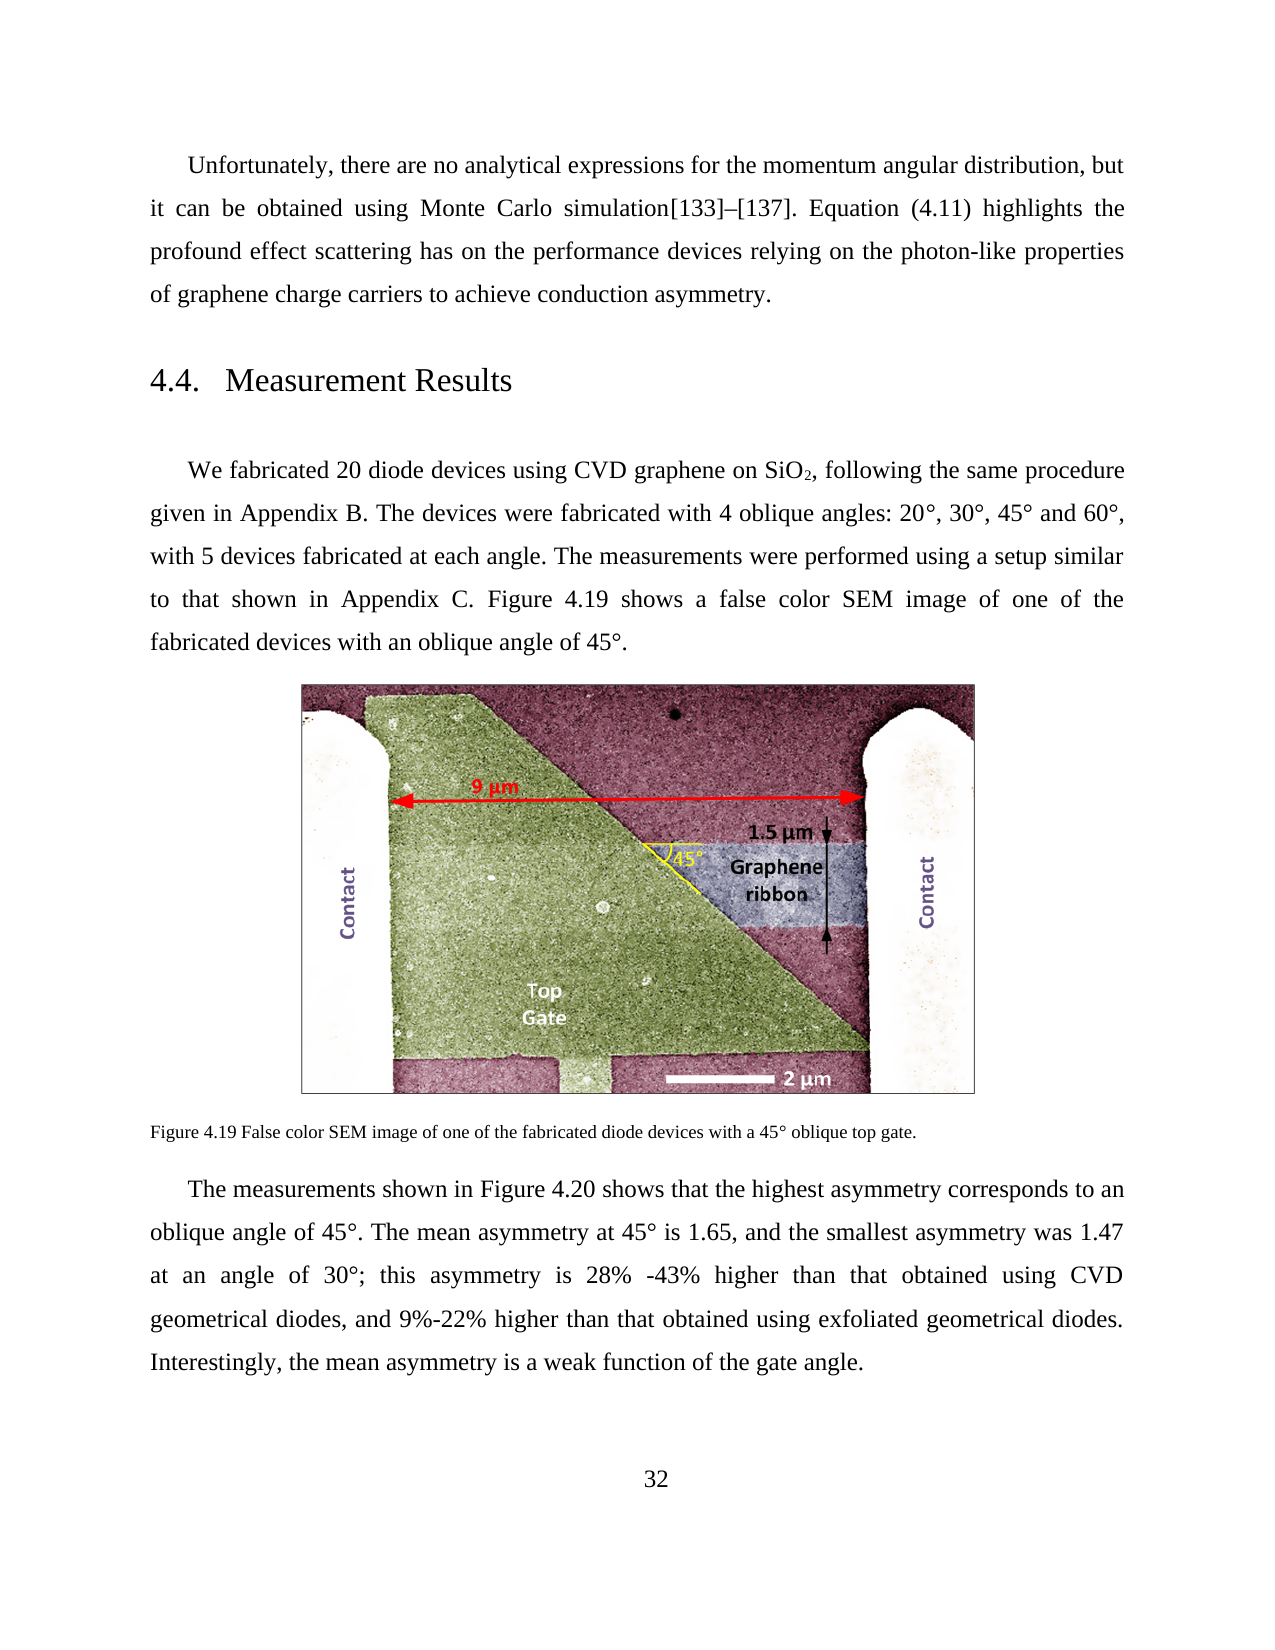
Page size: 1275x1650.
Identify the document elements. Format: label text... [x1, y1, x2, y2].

picture [300, 683, 976, 1095]
subtitle Measurement Results [150, 360, 1125, 398]
